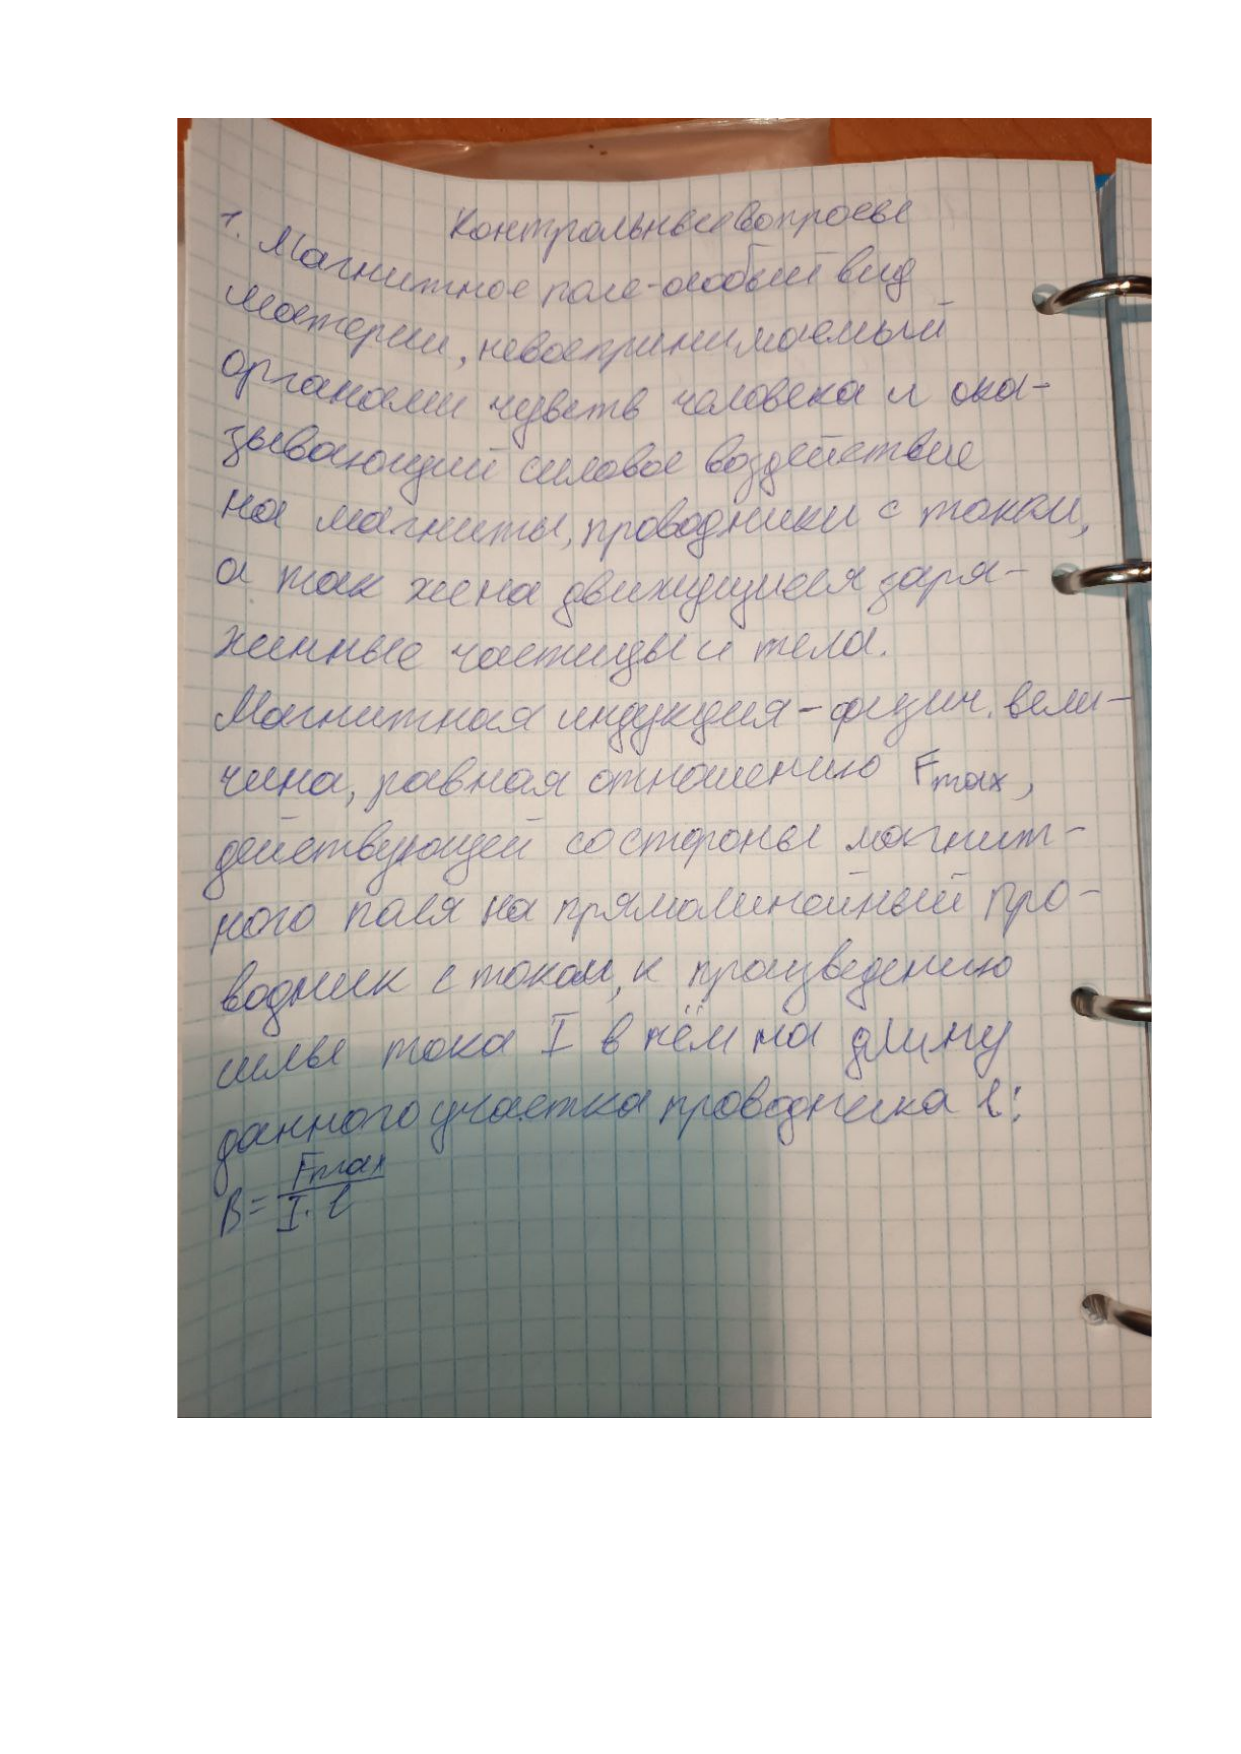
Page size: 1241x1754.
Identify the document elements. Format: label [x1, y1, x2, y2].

picture [177, 118, 1152, 1418]
